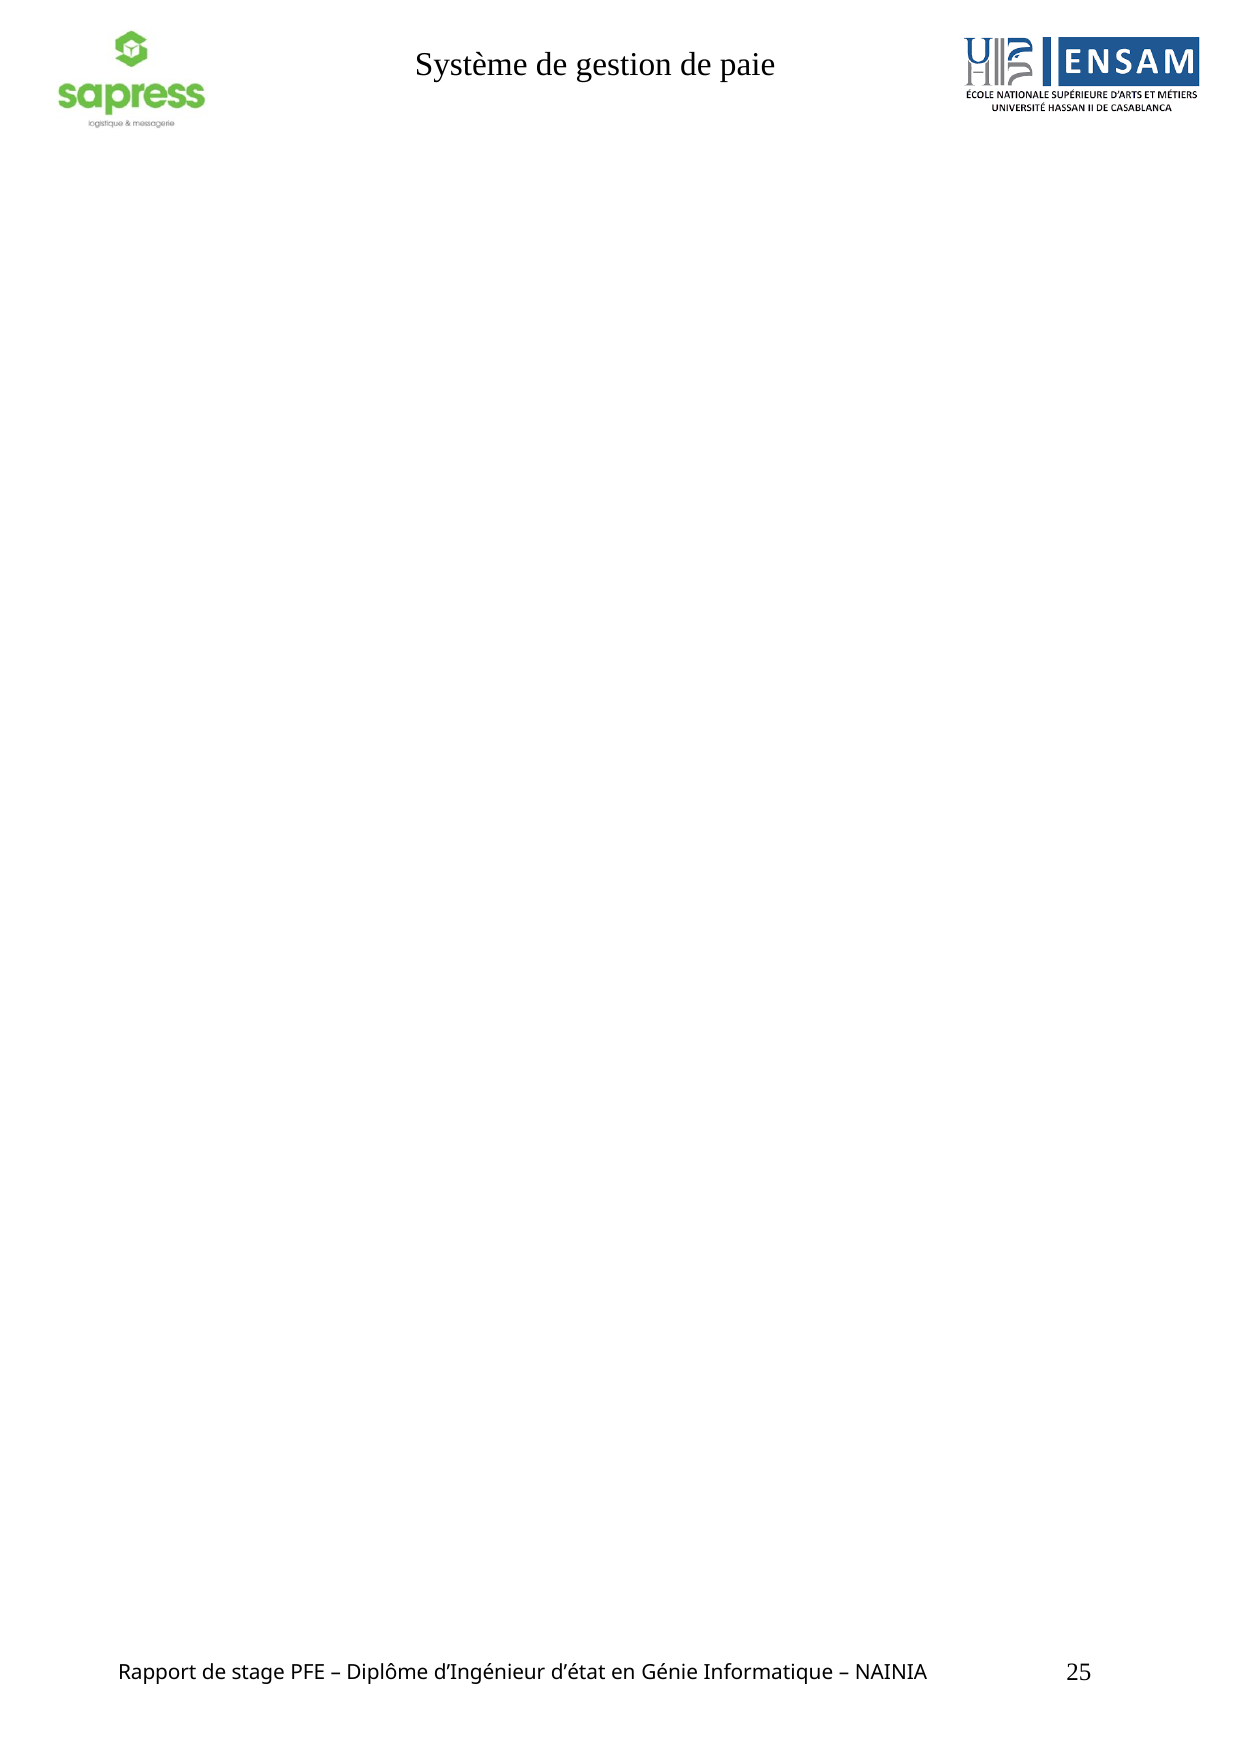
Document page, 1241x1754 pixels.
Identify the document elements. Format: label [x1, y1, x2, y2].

picture [960, 31, 1203, 119]
picture [56, 29, 209, 129]
